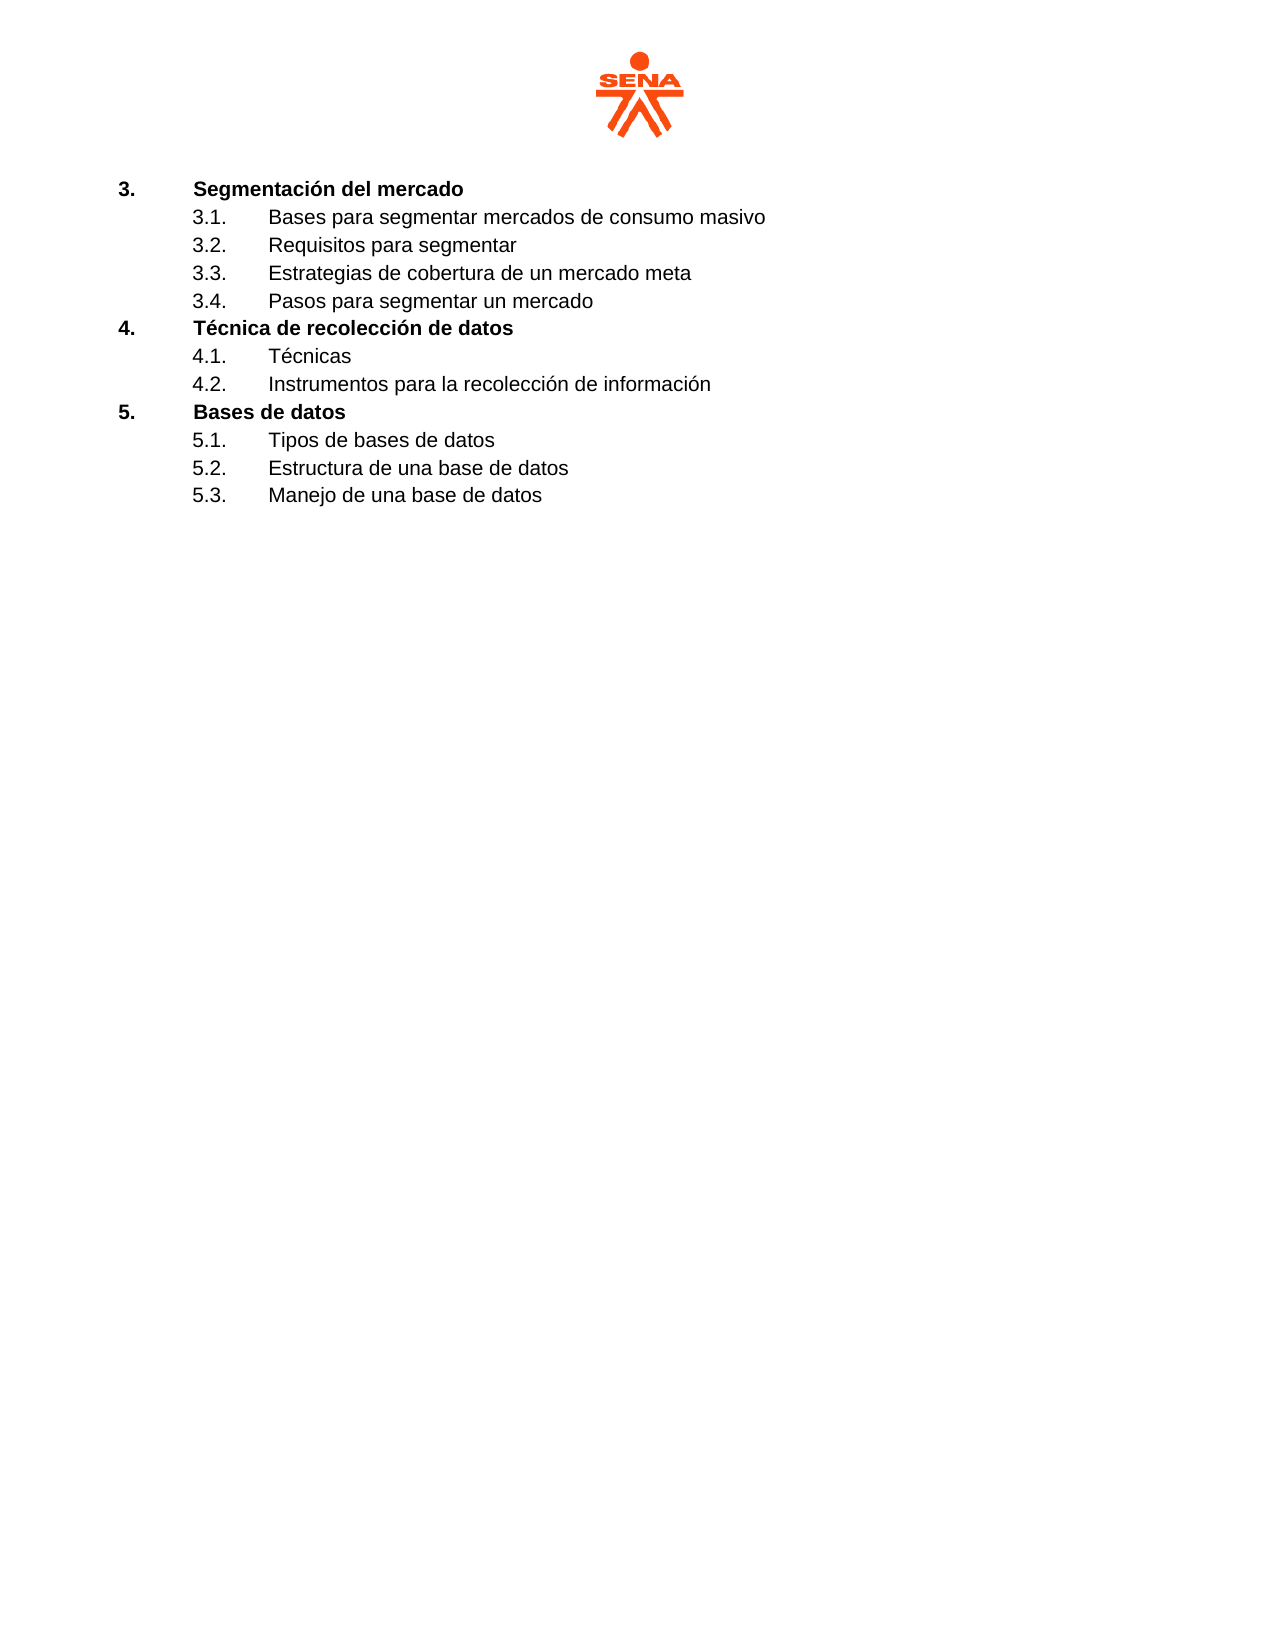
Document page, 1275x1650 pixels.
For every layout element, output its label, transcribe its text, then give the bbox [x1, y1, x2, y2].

text 3.2. Requisitos para segmentar [192, 233, 1157, 257]
text 3.1. Bases para segmentar mercados de consumo masivo [192, 205, 1157, 229]
text 4. Técnica de recolección de datos [118, 316, 1157, 340]
picture [585, 48, 690, 142]
text 4.1. Técnicas [192, 344, 1157, 368]
text 3.3. Estrategias de cobertura de un mercado meta [192, 261, 1157, 284]
text 5.2. Estructura de una base de datos [192, 455, 1157, 479]
text 4.2. Instrumentos para la recolección de información [192, 372, 1157, 396]
text 5.1. Tipos de bases de datos [192, 427, 1157, 451]
text 3.4. Pasos para segmentar un mercado [192, 288, 1157, 312]
text 5.3. Manejo de una base de datos [192, 483, 1157, 507]
text 3. Segmentación del mercado [118, 177, 1157, 201]
text 5. Bases de datos [118, 400, 1157, 424]
